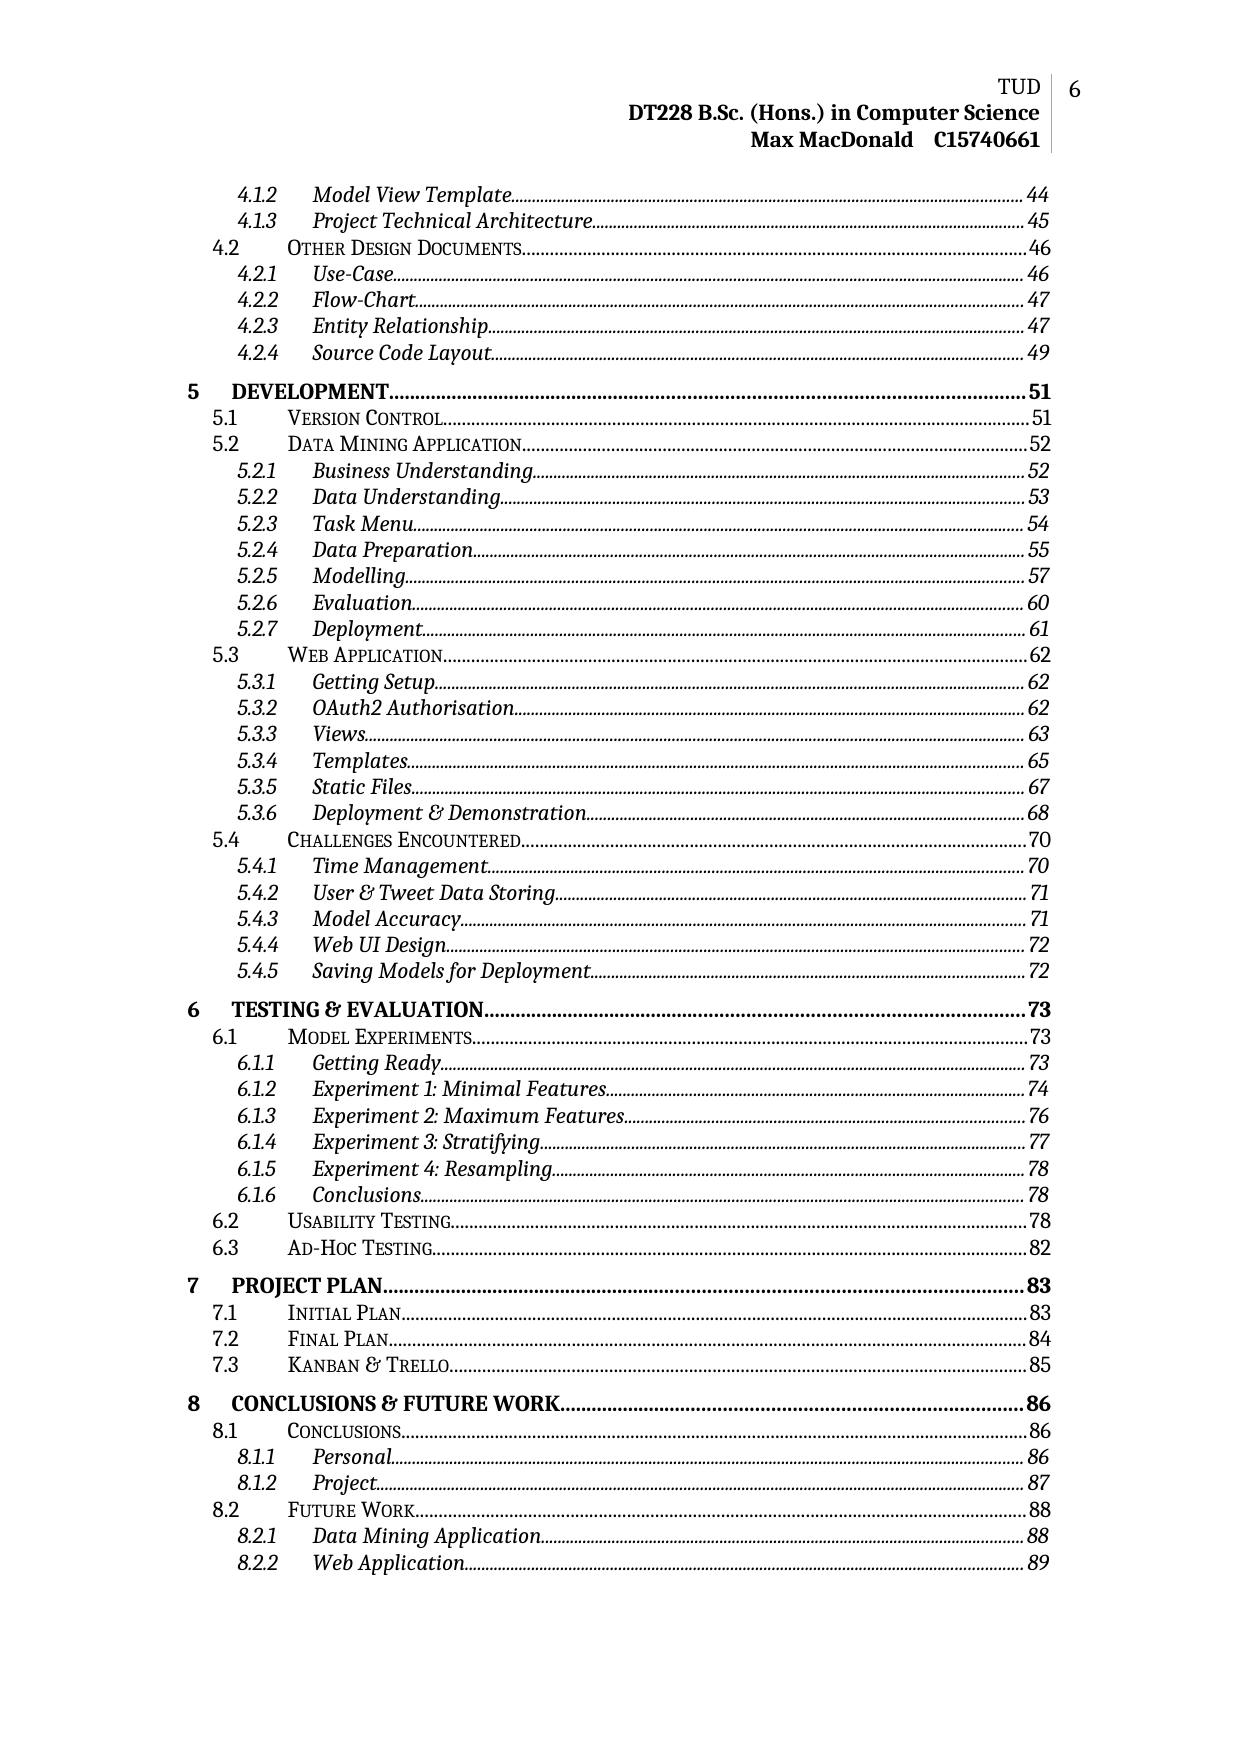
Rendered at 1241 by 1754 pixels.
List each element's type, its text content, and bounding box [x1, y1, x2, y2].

text 8.1.1 Personal 86 [237, 1444, 1053, 1470]
text 5.4.1 Time Management 70 [237, 853, 1053, 879]
text 4.1.2 Model View Template 44 [237, 182, 1053, 208]
text 7 Project Plan 83 [187, 1273, 1053, 1299]
text 6.1.4 Experiment 3: Stratifying 77 [237, 1129, 1053, 1155]
text 5.3.6 Deployment & Demonstration 68 [237, 800, 1053, 827]
text 7.1 Initial Plan 83 [212, 1299, 1053, 1326]
text 5.2.1 Business Understanding 52 [237, 458, 1053, 484]
text 8 Conclusions & Future Work 86 [187, 1391, 1053, 1417]
text 7.2 Final Plan 84 [212, 1326, 1053, 1352]
text 5.4.4 Web UI Design 72 [237, 932, 1053, 958]
text 5.2.3 Task Menu 54 [237, 510, 1053, 537]
text 8.1 Conclusions 86 [212, 1417, 1053, 1444]
text 5.3 Web Application 62 [212, 642, 1053, 668]
text 4.1.3 Project Technical Architecture 45 [237, 208, 1053, 234]
text 5.1 Version Control 51 [212, 405, 1053, 431]
text 5.2.2 Data Understanding 53 [237, 484, 1053, 510]
text 4.2.4 Source Code Layout 49 [237, 340, 1053, 366]
text 5.4.3 Model Accuracy 71 [237, 906, 1053, 932]
text 5.3.2 OAuth2 Authorisation 62 [237, 695, 1053, 721]
text 6.1.5 Experiment 4: Resampling 78 [237, 1155, 1053, 1182]
text 5.2.4 Data Preparation 55 [237, 537, 1053, 563]
text 8.2.2 Web Application 89 [237, 1549, 1053, 1576]
text 5.2 Data Mining Application 52 [212, 431, 1053, 458]
text 8.2 Future Work 88 [212, 1497, 1053, 1523]
text 6.1.1 Getting Ready 73 [237, 1050, 1053, 1076]
text 5 Development 51 [187, 378, 1053, 405]
text 5.3.1 Getting Setup 62 [237, 668, 1053, 695]
text 5.2.7 Deployment 61 [237, 616, 1053, 642]
text 6.3 Ad-Hoc Testing 82 [212, 1234, 1053, 1261]
text 4.2.1 Use-Case 46 [237, 261, 1053, 287]
text 5.4.5 Saving Models for Deployment 72 [237, 958, 1053, 985]
text 8.1.2 Project 87 [237, 1470, 1053, 1497]
text 6.2 Usability Testing 78 [212, 1208, 1053, 1234]
text 5.4.2 User & Tweet Data Storing 71 [237, 879, 1053, 906]
text 8.2.1 Data Mining Application 88 [237, 1523, 1053, 1549]
text 5.2.5 Modelling 57 [237, 563, 1053, 589]
text 6 Testing & Evaluation 73 [187, 997, 1053, 1023]
text 6.1.6 Conclusions 78 [237, 1182, 1053, 1208]
text 5.3.5 Static Files 67 [237, 774, 1053, 800]
text 6.1.2 Experiment 1: Minimal Features 74 [237, 1076, 1053, 1103]
text 4.2.3 Entity Relationship 47 [237, 313, 1053, 340]
text 6.1 Model Experiments 73 [212, 1023, 1053, 1050]
text 5.4 Challenges Encountered 70 [212, 827, 1053, 853]
text 6.1.3 Experiment 2: Maximum Features 76 [237, 1103, 1053, 1129]
text 7.3 Kanban & Trello 85 [212, 1352, 1053, 1379]
text 5.2.6 Evaluation 60 [237, 589, 1053, 616]
text 5.3.4 Templates 65 [237, 747, 1053, 774]
text 4.2.2 Flow-Chart 47 [237, 287, 1053, 313]
text 4.2 Other Design Documents 46 [212, 234, 1053, 261]
text 5.3.3 Views 63 [237, 721, 1053, 747]
